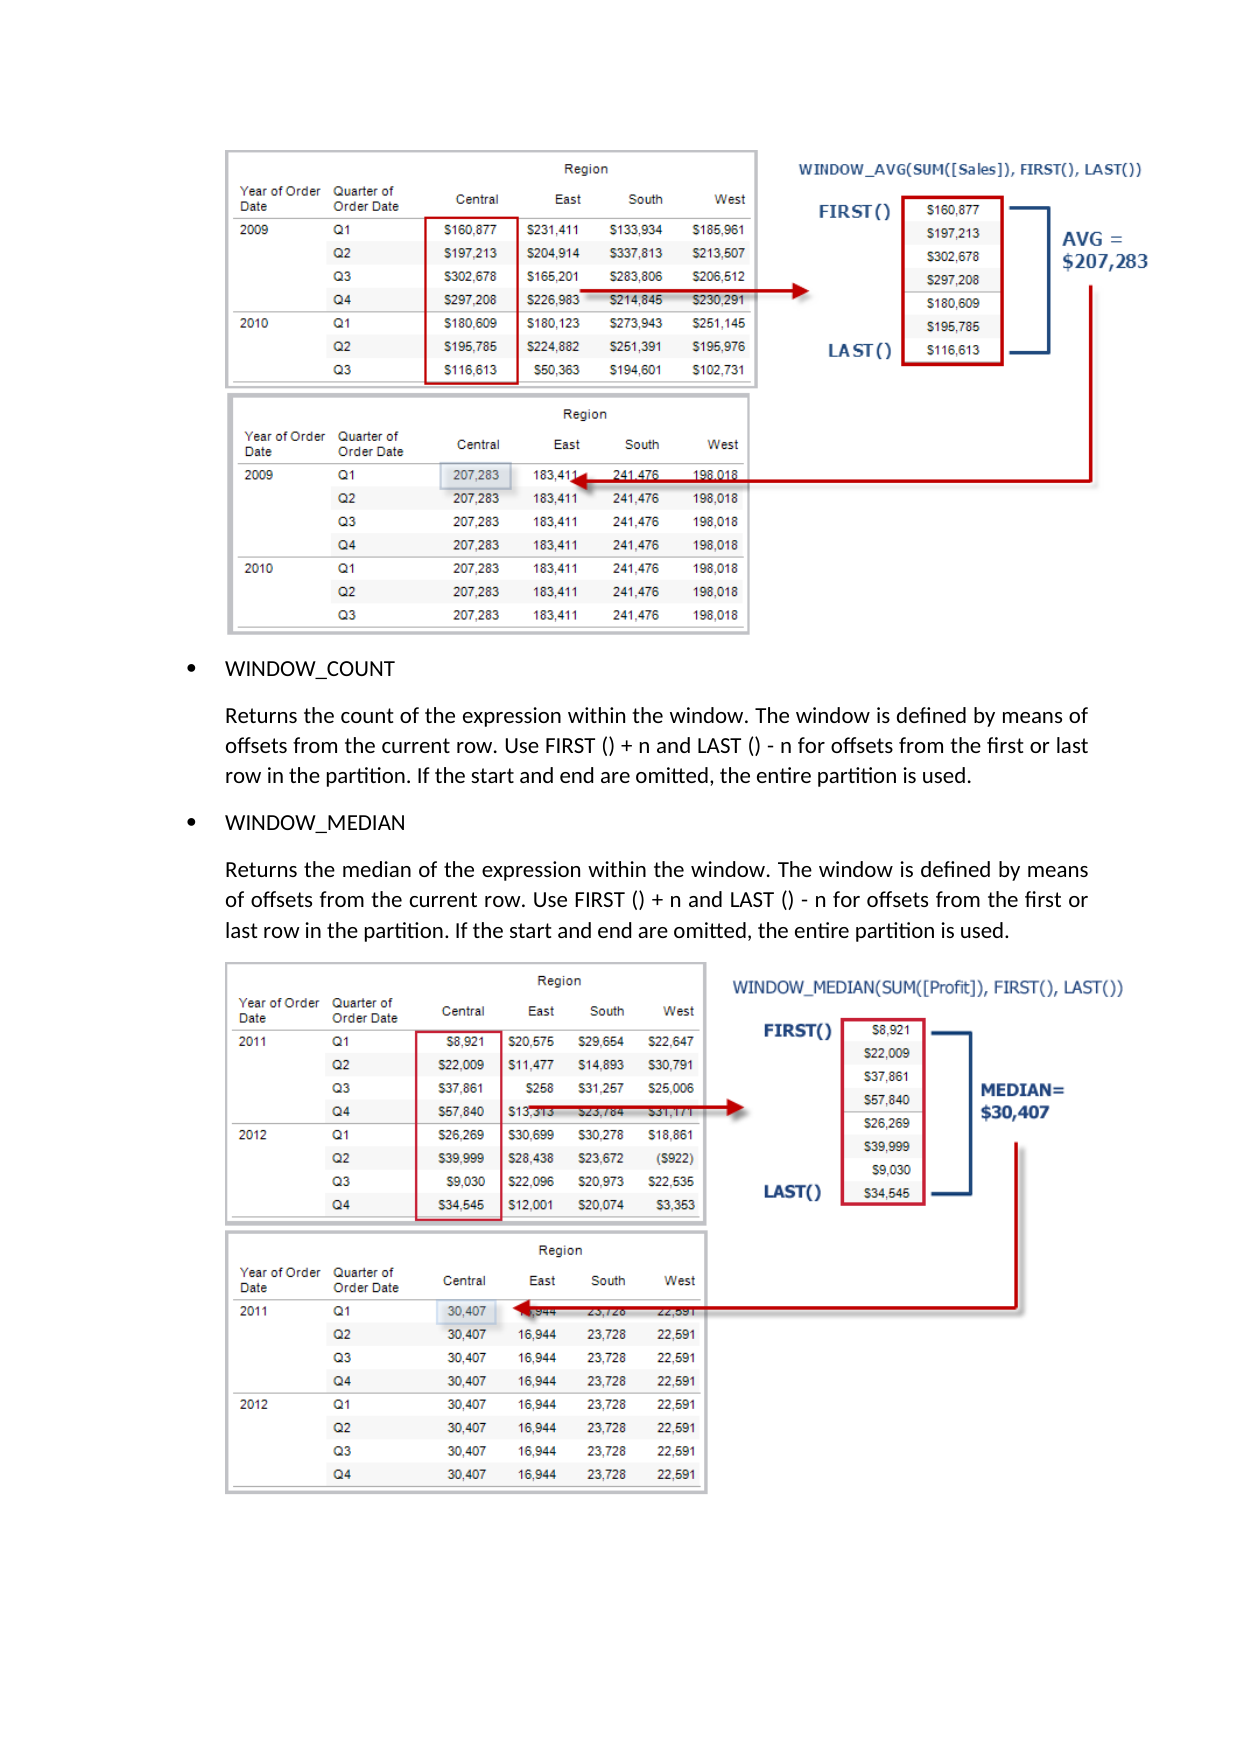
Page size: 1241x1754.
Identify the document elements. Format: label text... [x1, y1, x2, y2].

list WINDOW_MEDIAN [187, 808, 1090, 837]
picture [225, 150, 1166, 636]
list WINDOW_COUNT [187, 654, 1090, 682]
text Returns the count of the expression within the window. The window is defined by means of offsets from the current row. Use FIRST () + n and LAST () - n for offsets from the first or last row in the partition. If the start and end are omitted, the entire partition is used. [225, 701, 1090, 790]
picture [225, 962, 1166, 1500]
text Returns the median of the expression within the window. The window is defined by means of offsets from the current row. Use FIRST () + n and LAST () - n for offsets from the first or last row in the partition. If the start and end are omitted, the entire partition is used. [225, 855, 1090, 944]
